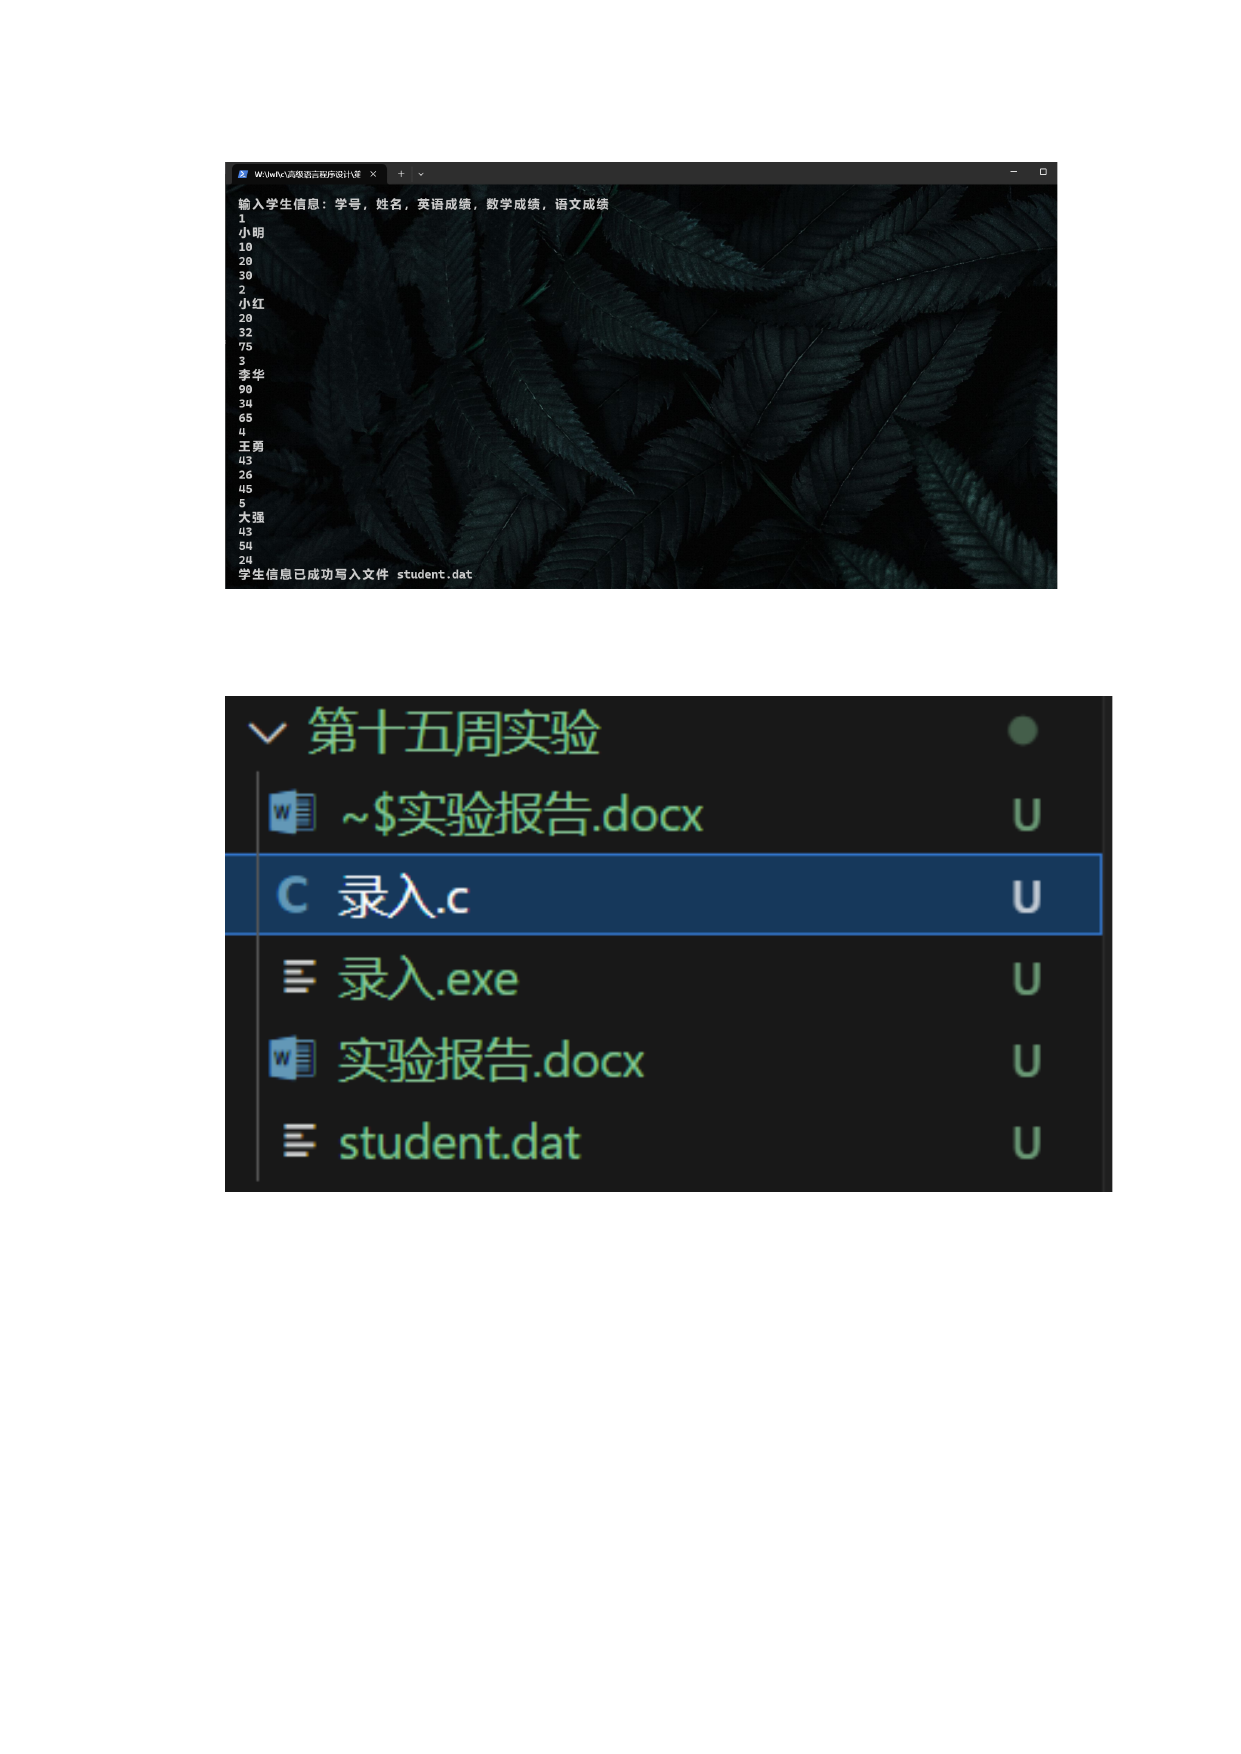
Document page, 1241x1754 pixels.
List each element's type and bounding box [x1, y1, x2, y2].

picture [225, 696, 1113, 1192]
picture [225, 162, 1058, 589]
